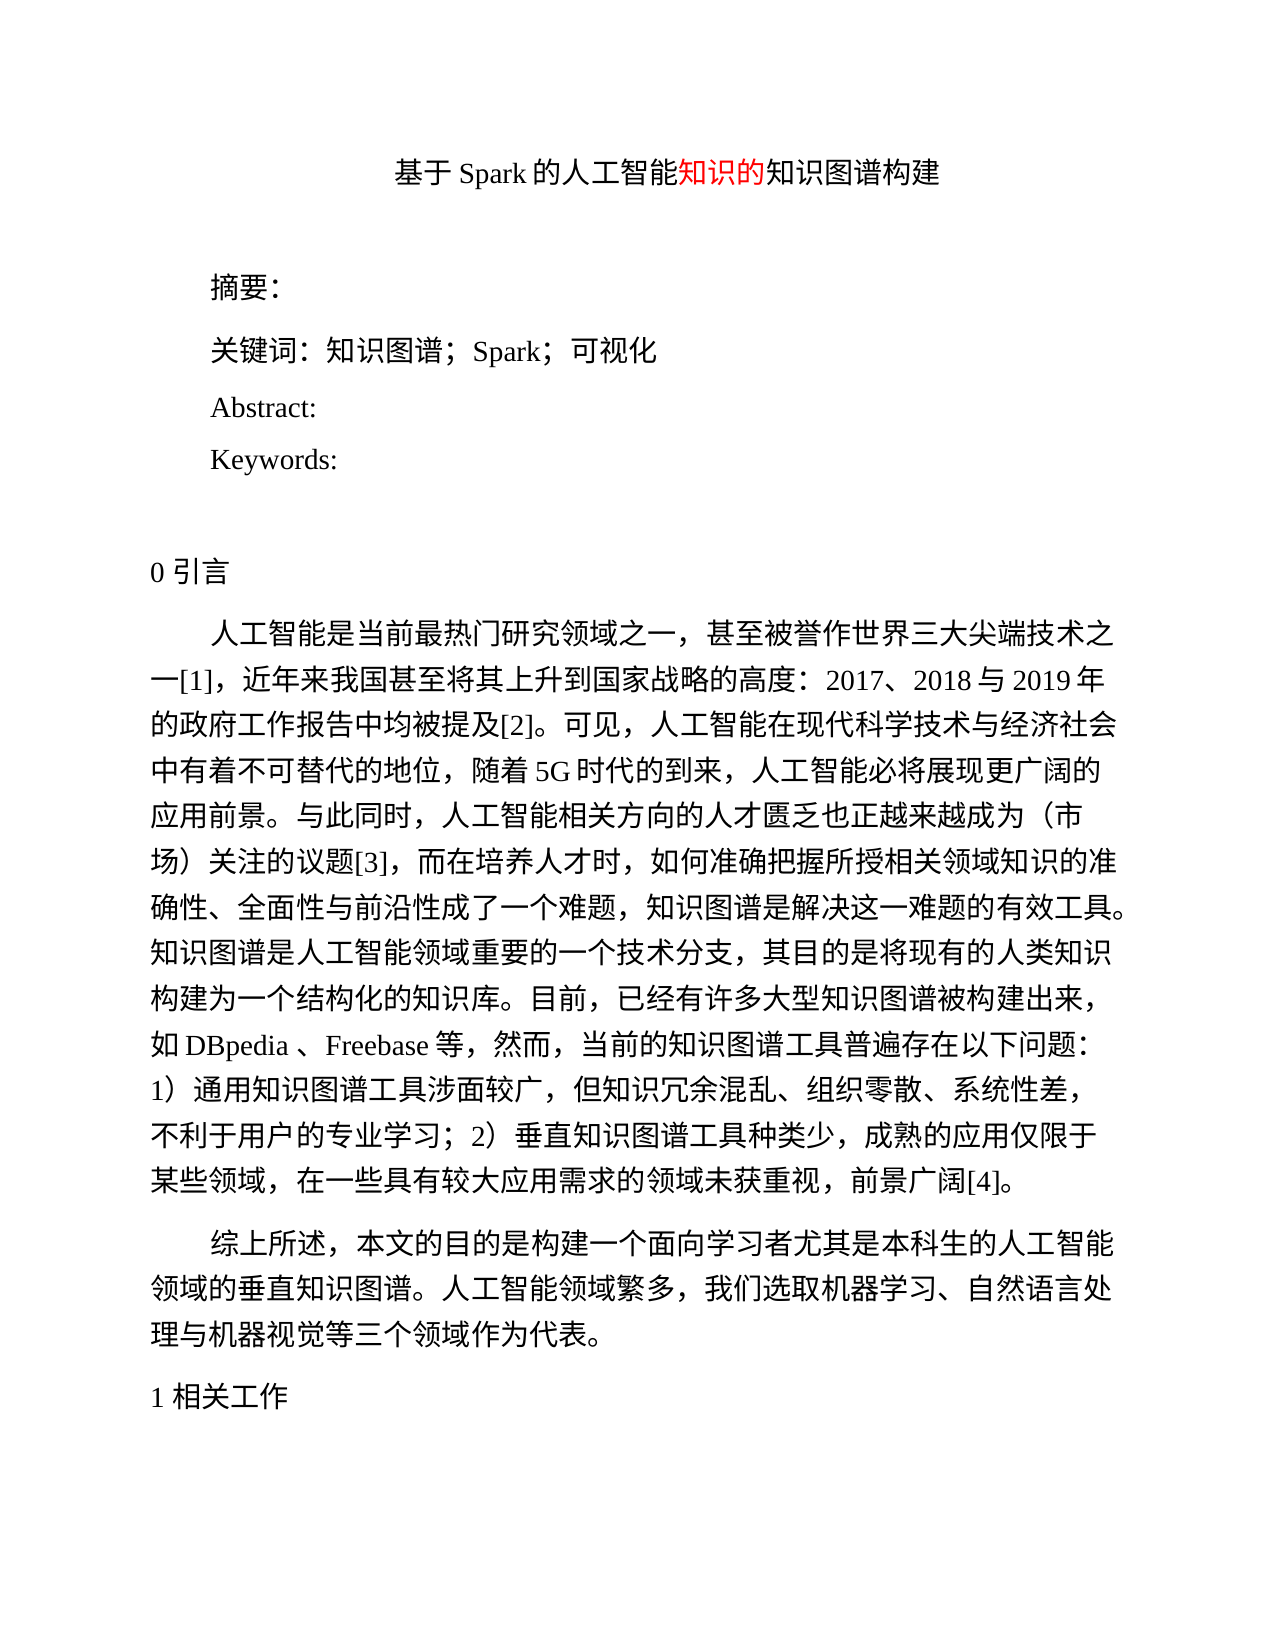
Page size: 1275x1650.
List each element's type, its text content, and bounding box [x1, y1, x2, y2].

text 0 引言 [150, 548, 1125, 590]
text 摘要： [150, 265, 1125, 307]
text 关键词：知识图谱；Spark；可视化 [150, 327, 1125, 370]
text 综上所述，本文的目的是构建一个面向学习者尤其是本科生的人工智能领域的垂直知识图谱。人工智能领域繁多，我们选取机器学习、自然语言处理与机器视觉等三个领域作为代表。 [150, 1220, 1125, 1354]
text Abstract: [150, 390, 1125, 423]
text Keywords: [150, 442, 1125, 476]
text 1 相关工作 [150, 1374, 1125, 1416]
text 人工智能是当前最热门研究领域之一，甚至被誉作世界三大尖端技术之一[1]，近年来我国甚至将其上升到国家战略的高度：2017、2018与2019年的政府工作报告中均被提及[2]。可见，人工智能在现代科学技术与经济社会中有着不可替代的地位，随着5G时代的到来，人工智能必将展现更广阔的应用前景。与此同时，人工智能相关方向的人才匮乏也正越来越成为（市场）关注的议题[3]，而在培养人才时，如何准确把握所授相关领域知识的准确性、全面性与前沿性成了一个难题，知识图谱是解决这一难题的有效工具。知识图谱是人工智能领域重要的一个技术分支，其目的是将现有的人类知识构建为一个结构化的知识库。目前，已经有许多大型知识图谱被构建出来，如DBpedia 、Freebase等，然而，当前的知识图谱工具普遍存在以下问题：1）通用知识图谱工具涉面较广，但知识冗余混乱、组织零散、系统性差，不利于用户的专业学习；2）垂直知识图谱工具种类少，成熟的应用仅限于某些领域，在一些具有较大应用需求的领域未获重视，前景广阔[4]。 [150, 610, 1125, 1200]
text 基于Spark的人工智能知识的知识图谱构建 [150, 150, 1125, 192]
